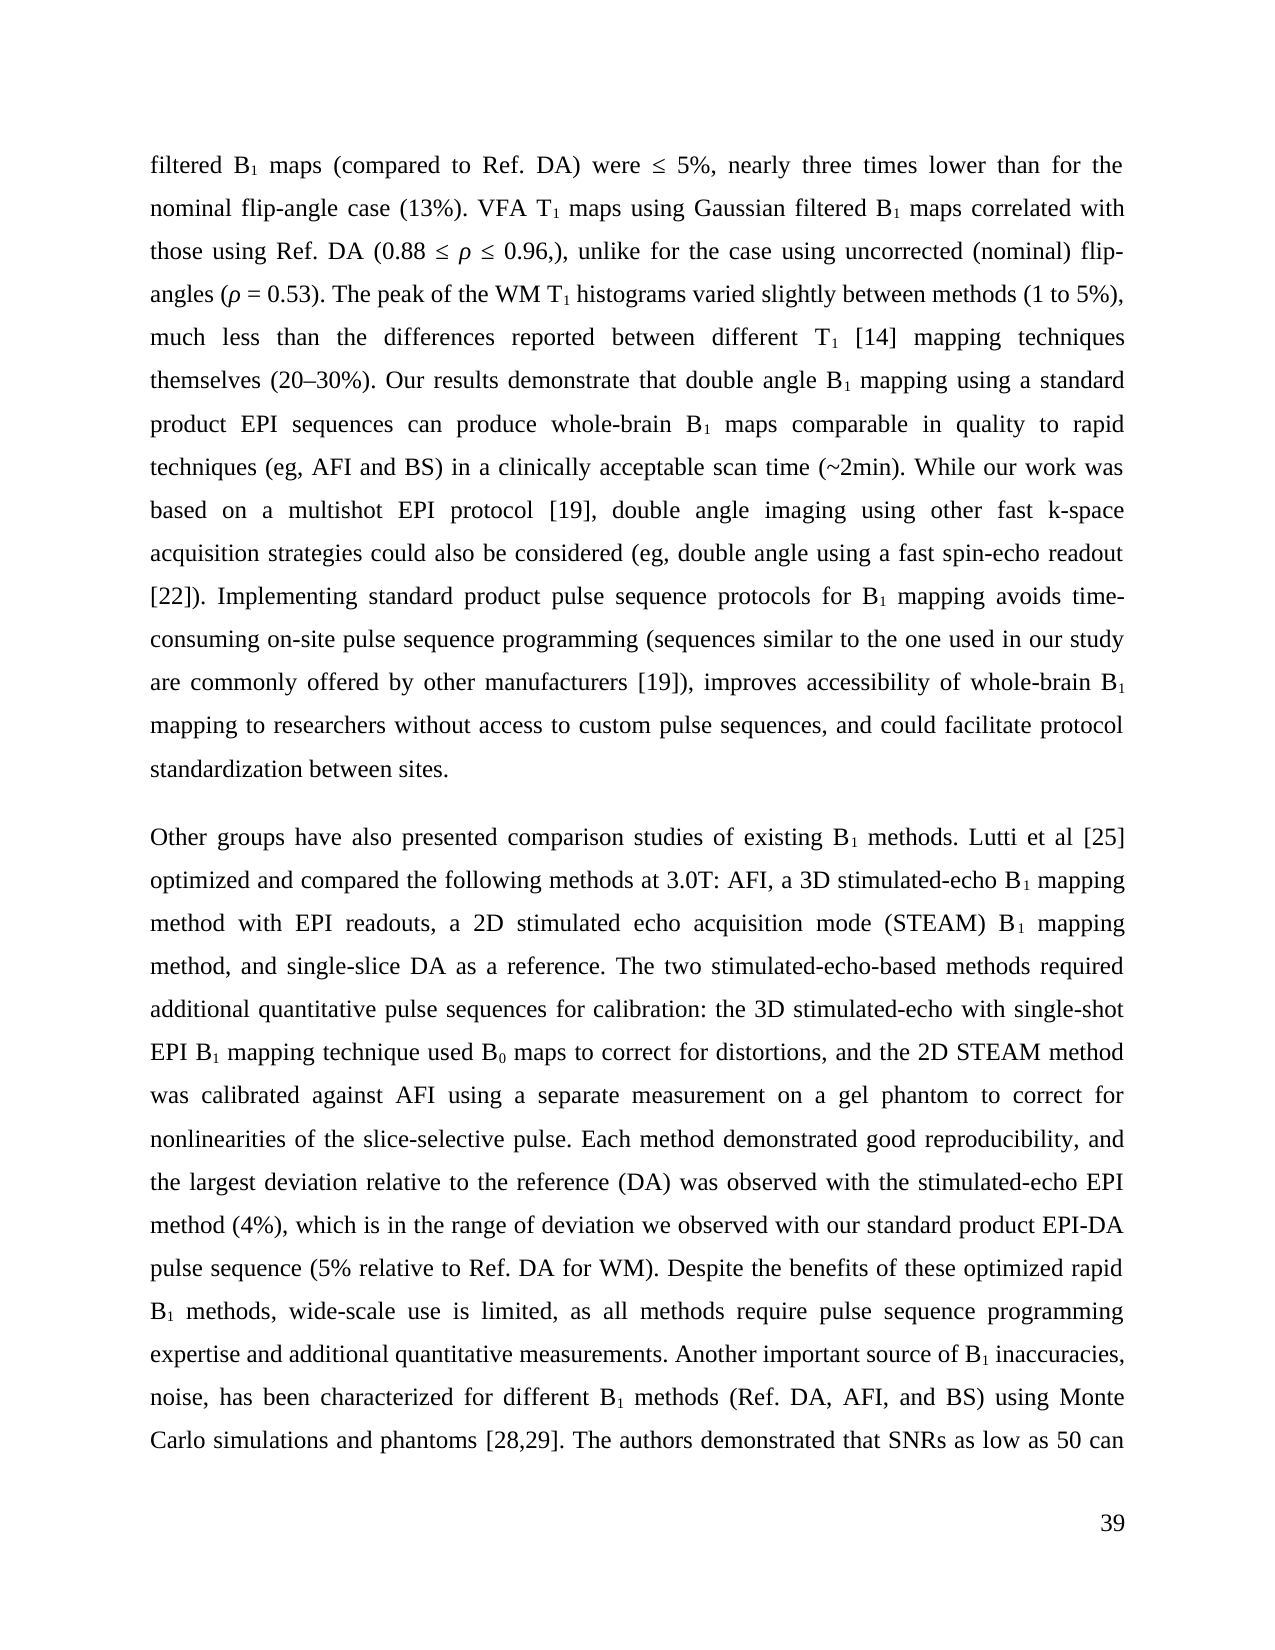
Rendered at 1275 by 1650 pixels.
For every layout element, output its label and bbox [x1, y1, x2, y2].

text [150, 150, 1125, 782]
text [150, 822, 1125, 1454]
